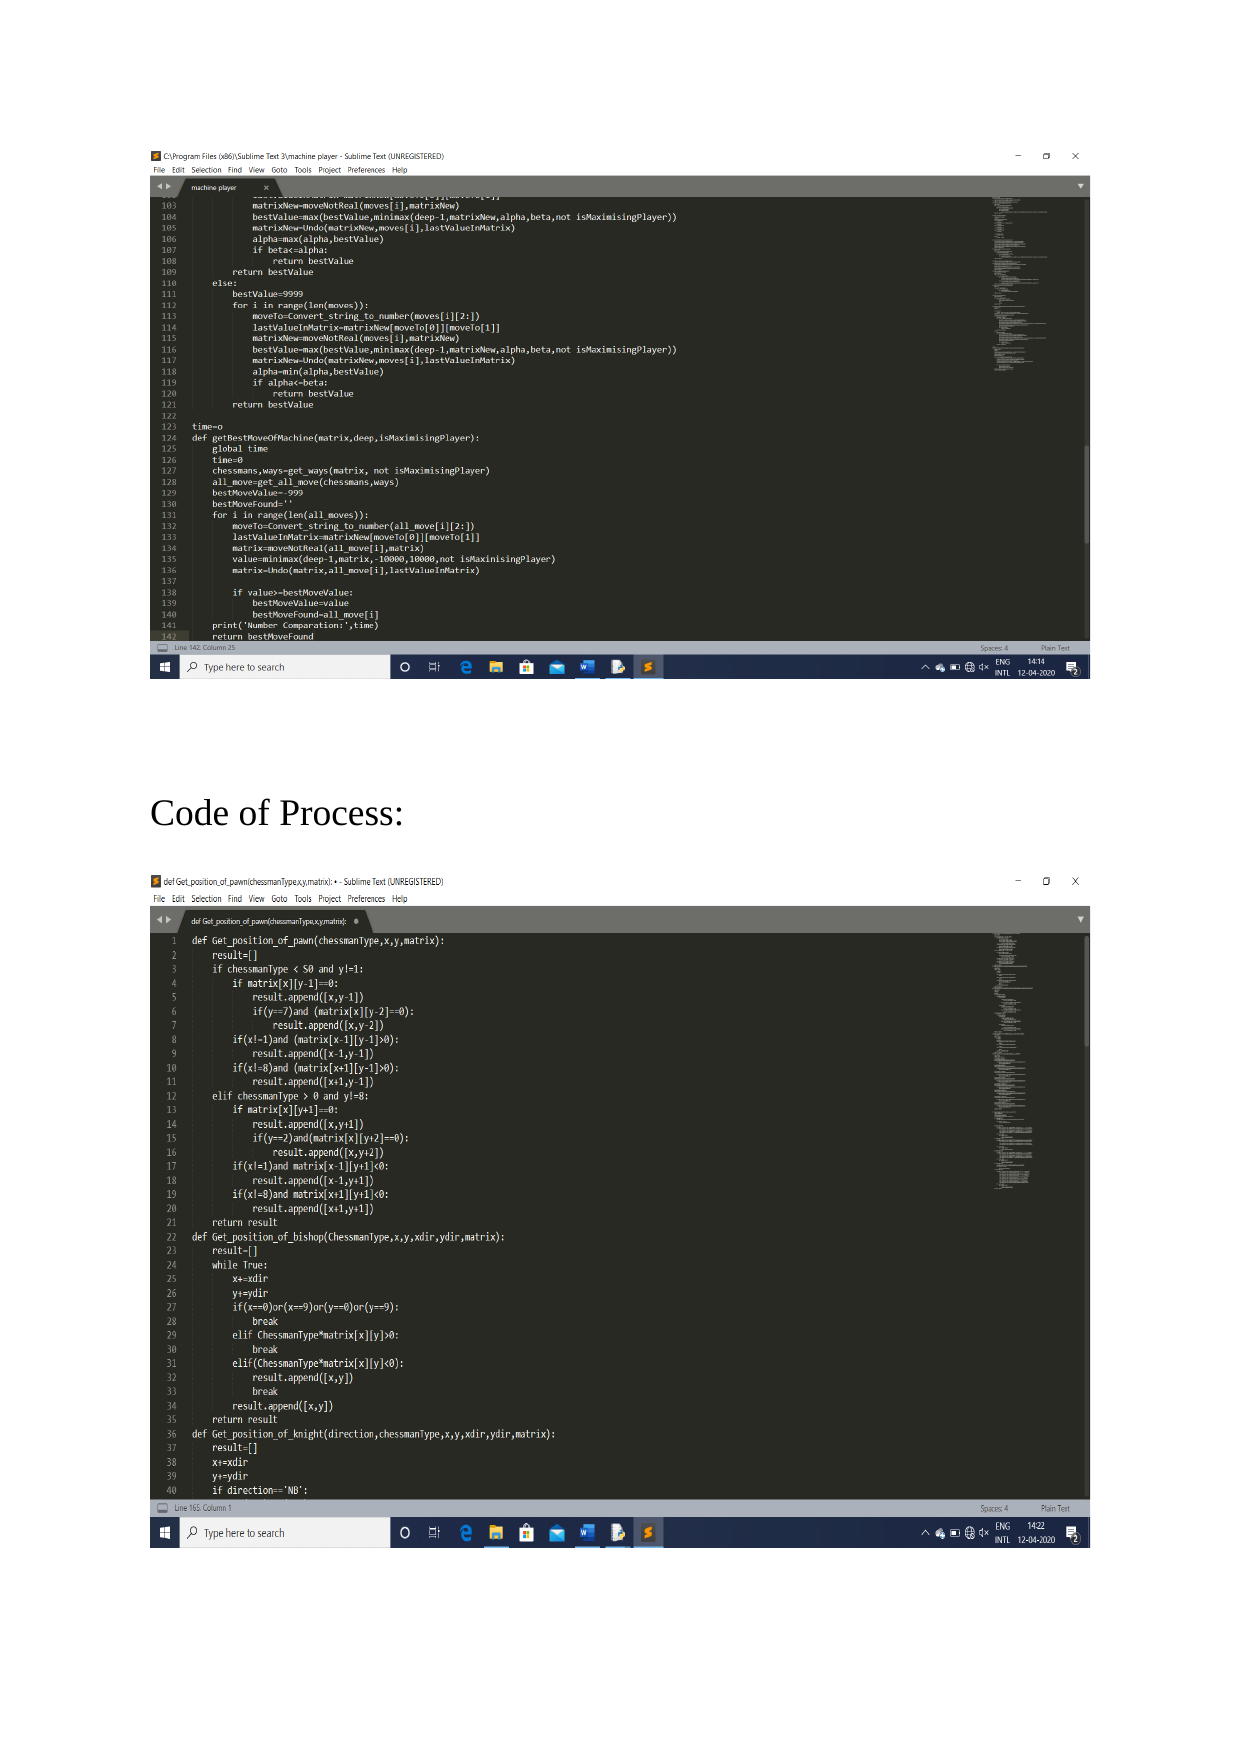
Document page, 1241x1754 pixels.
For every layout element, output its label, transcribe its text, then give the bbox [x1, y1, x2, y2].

picture [150, 872, 1091, 1548]
picture [150, 150, 1091, 679]
text Code of Process: [150, 791, 1090, 834]
